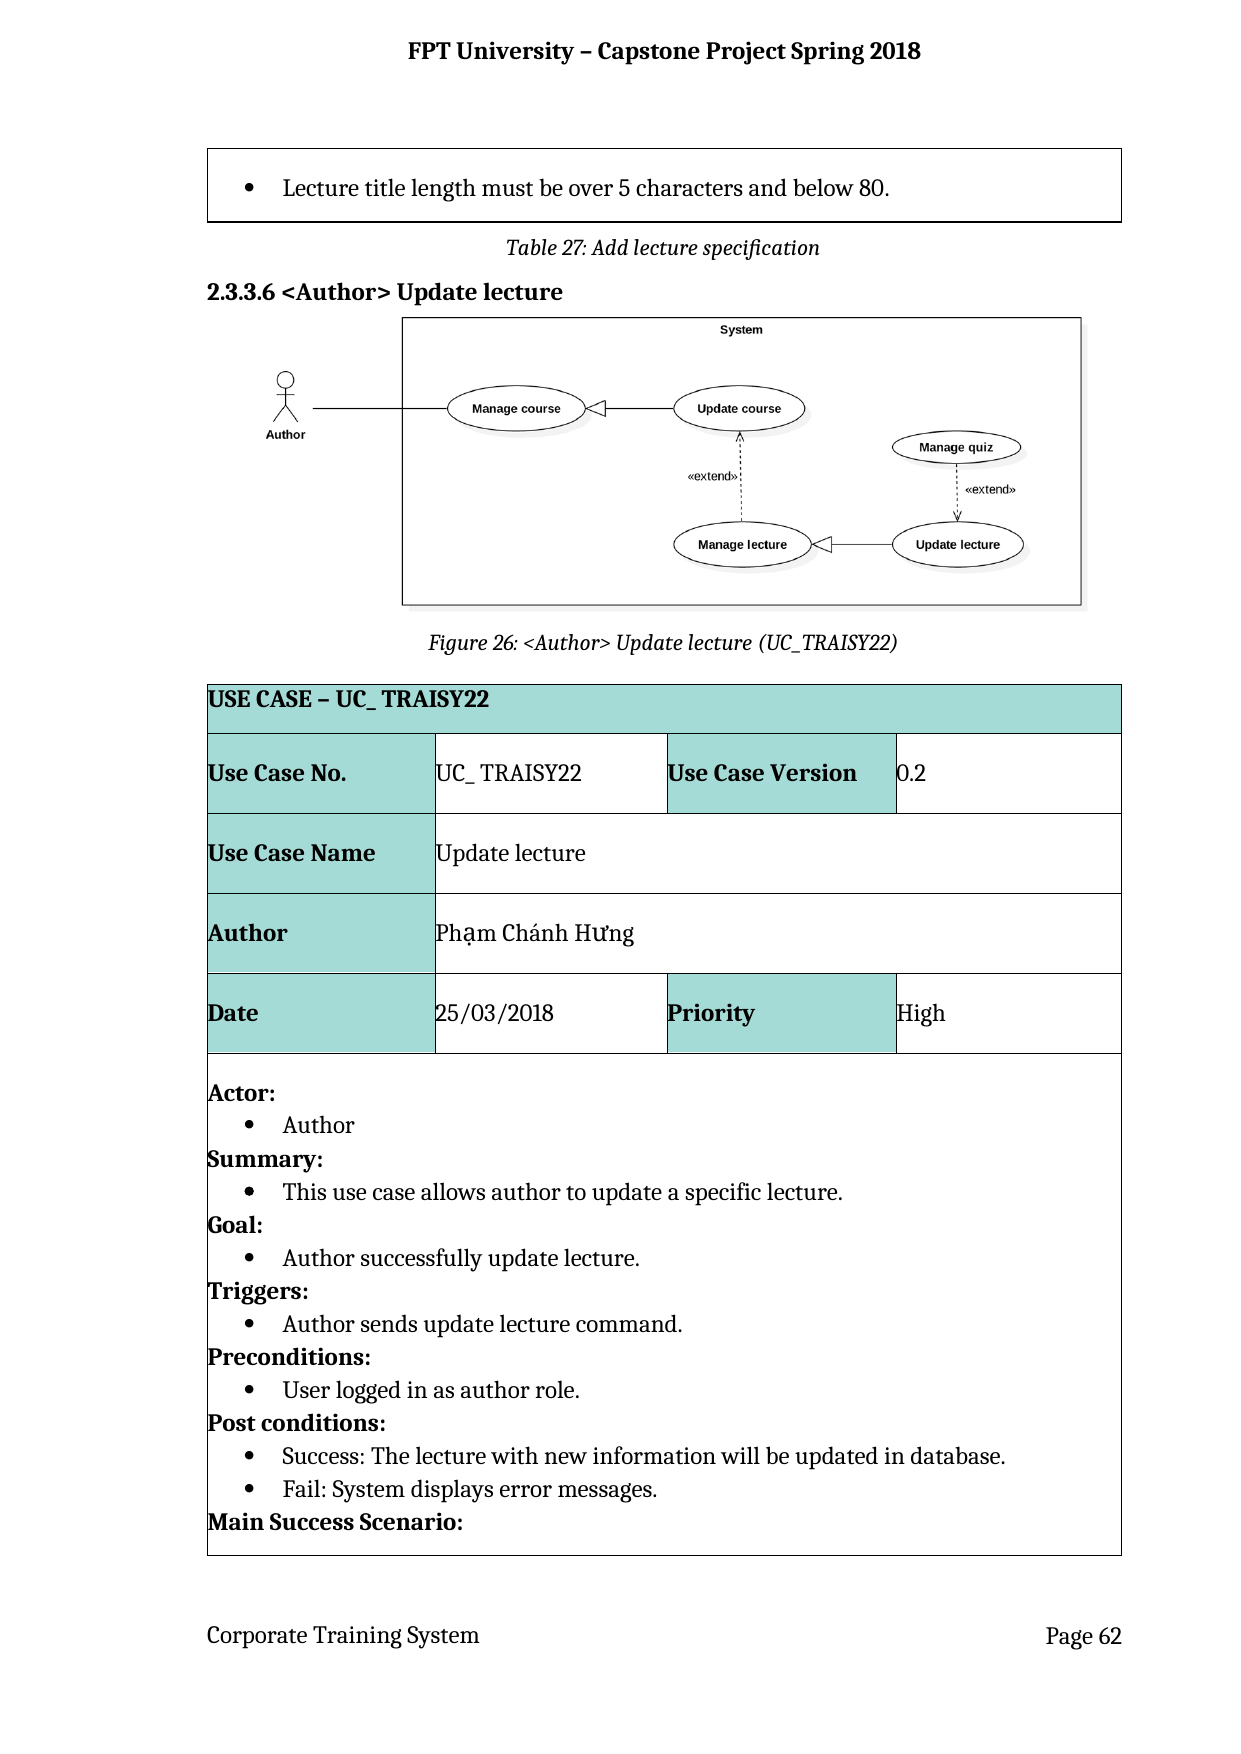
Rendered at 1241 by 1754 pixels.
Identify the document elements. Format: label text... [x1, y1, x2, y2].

table_cell Priority [668, 974, 896, 1052]
text Figure 26: <Author> Update lecture (UC_TRAISY22) [207, 630, 1122, 656]
table_cell High [897, 974, 1121, 1052]
table_cell Use Case No. [208, 734, 435, 813]
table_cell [208, 1054, 1121, 1555]
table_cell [208, 149, 1121, 221]
picture [237, 306, 1092, 616]
table_cell 0.2 [897, 734, 1121, 813]
table_header USE CASE – UC_ TRAISY22 [208, 685, 1121, 733]
table_cell Use Case Name [208, 814, 435, 893]
list Table 27: Add lecture specification [207, 235, 1122, 261]
text 2.3.3.6 <Author> Update lecture [207, 278, 1122, 306]
table_cell 25/03/2018 [436, 974, 667, 1052]
table_cell Author [208, 894, 435, 972]
table_cell Phạm Chánh Hưng [436, 894, 1121, 972]
table_cell Date [208, 974, 435, 1052]
table_cell Update lecture [436, 814, 1121, 893]
table_cell UC_ TRAISY22 [436, 734, 667, 813]
table_cell Use Case Version [668, 734, 896, 813]
